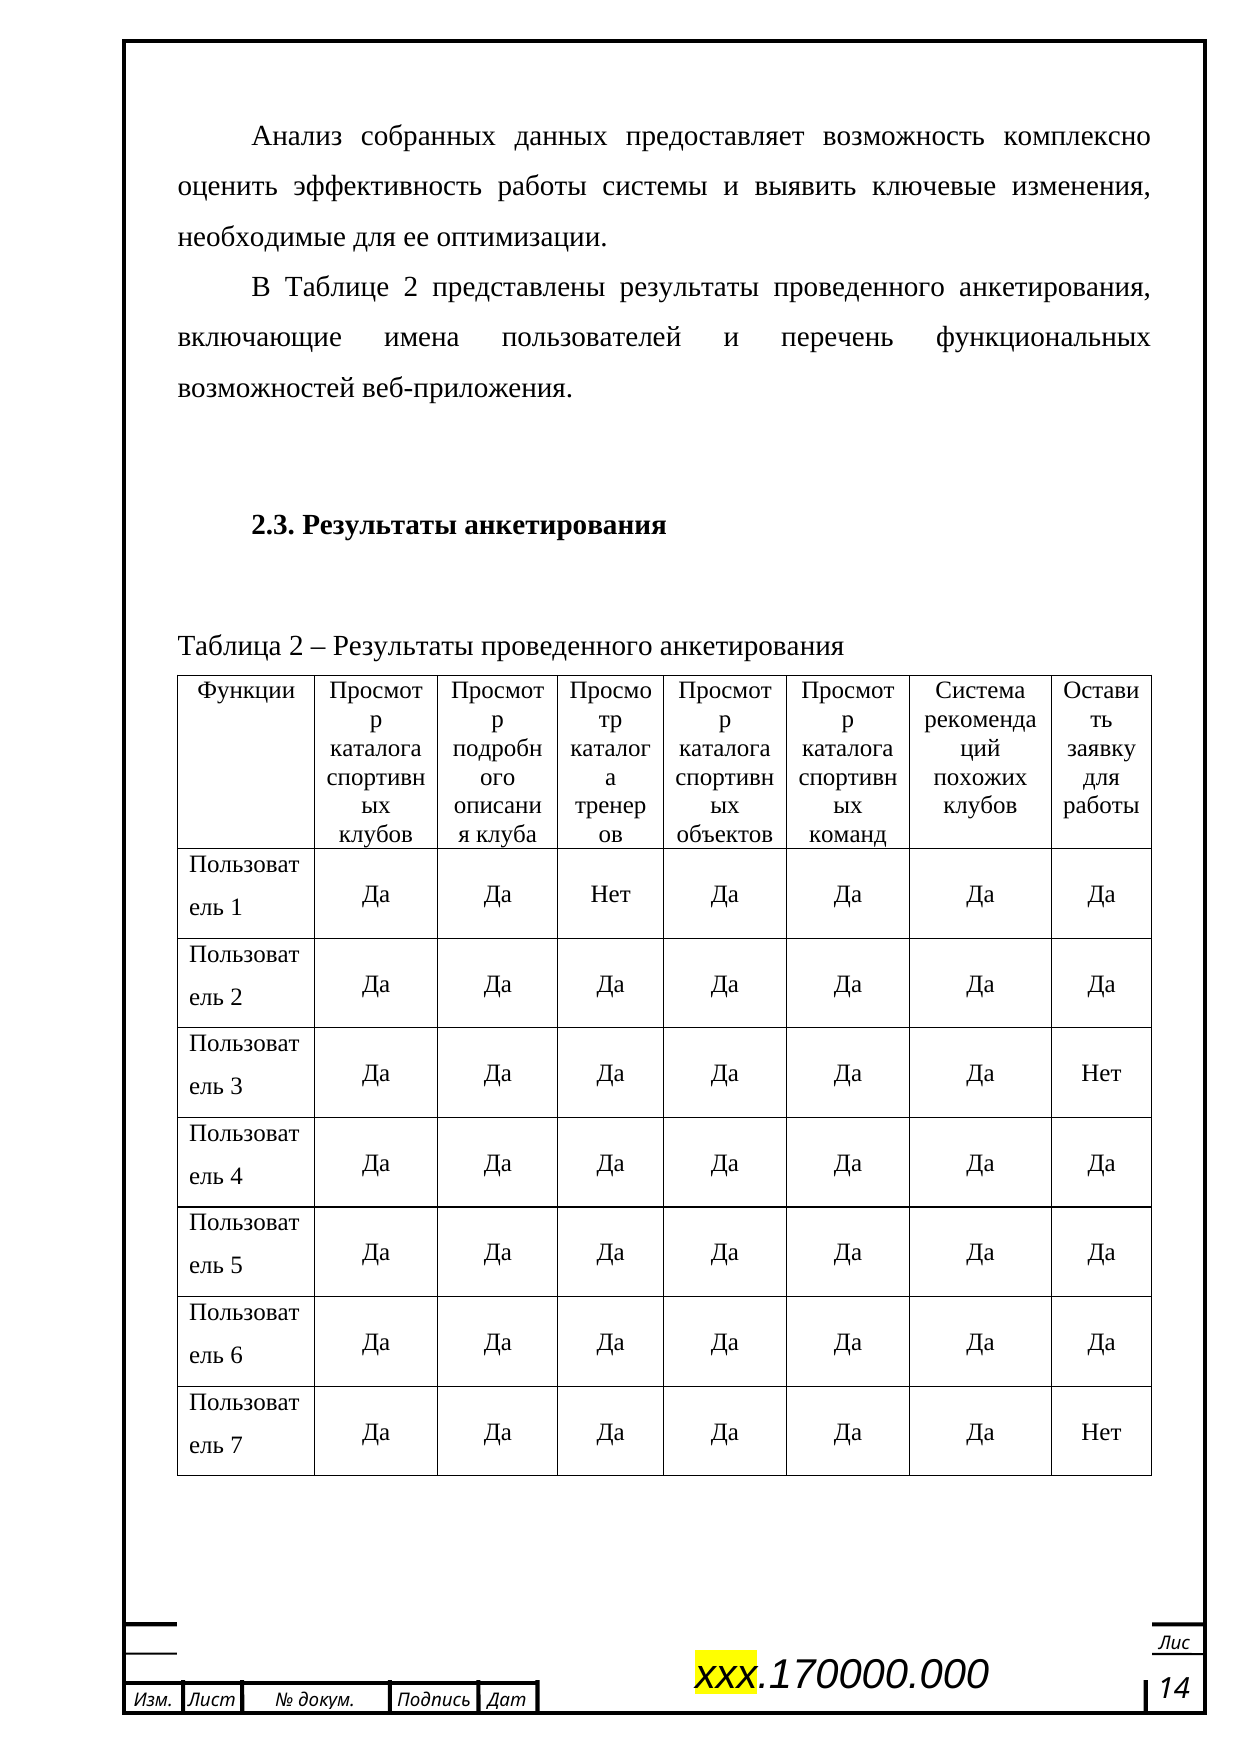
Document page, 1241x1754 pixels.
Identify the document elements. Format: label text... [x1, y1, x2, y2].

table_cell Да [664, 1028, 786, 1117]
table_cell Пользователь 5 [178, 1208, 314, 1296]
subtitle 2.3. Результаты анкетирования [177, 507, 1152, 541]
table_cell Да [315, 849, 437, 938]
table_cell Да [1052, 1208, 1151, 1296]
table_cell Да [787, 1028, 909, 1117]
table_cell Да [438, 1297, 557, 1386]
text Анализ собранных данных предоставляет возможность комплексно оценить эффективность работы системы и выявить ключевые изменения, необходимые для ее оптимизации. [177, 118, 1152, 252]
table_cell Да [558, 1297, 663, 1386]
table_header Просмотр подробного описания клуба [438, 676, 557, 848]
table_cell Да [787, 1208, 909, 1296]
table_header Функции [178, 676, 314, 848]
table_cell Да [664, 939, 786, 1027]
table_cell Да [1052, 1118, 1151, 1206]
table_cell Да [315, 1208, 437, 1296]
table_cell Да [438, 939, 557, 1027]
table_cell Да [315, 1118, 437, 1206]
table_cell Нет [1052, 1028, 1151, 1117]
table_cell Да [787, 939, 909, 1027]
text В Таблице 2 представлены результаты проведенного анкетирования, включающие имена пользователей и перечень функциональных возможностей веб-приложения. [177, 269, 1152, 403]
table_cell Да [438, 1118, 557, 1206]
table_cell Да [438, 1387, 557, 1475]
table_cell Да [1052, 939, 1151, 1027]
table_cell Да [558, 1028, 663, 1117]
table_cell Да [1052, 849, 1151, 938]
table_cell Да [438, 1208, 557, 1296]
table_header Просмотр каталога спортивных объектов [664, 676, 786, 848]
table_cell Да [910, 1028, 1051, 1117]
table_header Просмотр каталога спортивных команд [787, 676, 909, 848]
table_cell Да [558, 1208, 663, 1296]
table_cell Да [910, 1387, 1051, 1475]
table_cell Да [910, 849, 1051, 938]
table_cell Да [910, 1297, 1051, 1386]
table_cell Пользователь 7 [178, 1387, 314, 1475]
table_cell Да [315, 1387, 437, 1475]
table_cell Да [664, 849, 786, 938]
table_cell Пользователь 1 [178, 849, 314, 938]
table_header Оставить заявку для работы [1052, 676, 1151, 848]
table_cell Да [558, 1118, 663, 1206]
table_cell Да [787, 1387, 909, 1475]
table_cell Пользователь 4 [178, 1118, 314, 1206]
table_cell Да [315, 1028, 437, 1117]
table_cell Пользователь 6 [178, 1297, 314, 1386]
table_header Просмотр каталога тренеров [558, 676, 663, 848]
table_cell Нет [1052, 1387, 1151, 1475]
table_cell Да [315, 939, 437, 1027]
table_cell Да [438, 849, 557, 938]
table_header Просмотр каталога спортивных клубов [315, 676, 437, 848]
table_cell Да [558, 1387, 663, 1475]
table_header Система рекомендаций похожих клубов [910, 676, 1051, 848]
table_cell Да [787, 1297, 909, 1386]
table_cell Пользователь 2 [178, 939, 314, 1027]
table_cell Да [910, 1208, 1051, 1296]
table_cell Да [664, 1297, 786, 1386]
table_cell Да [910, 939, 1051, 1027]
table_cell Да [787, 1118, 909, 1206]
table_cell Да [910, 1118, 1051, 1206]
table_cell Да [315, 1297, 437, 1386]
table_cell Да [1052, 1297, 1151, 1386]
table_cell Да [787, 849, 909, 938]
table_cell Да [438, 1028, 557, 1117]
table_cell Да [664, 1208, 786, 1296]
table_cell Да [558, 939, 663, 1027]
text Таблица 2 – Результаты проведенного анкетирования [177, 628, 1152, 662]
table_cell Пользователь 3 [178, 1028, 314, 1117]
table_cell Да [664, 1118, 786, 1206]
table_cell Нет [558, 849, 663, 938]
table_cell Да [664, 1387, 786, 1475]
